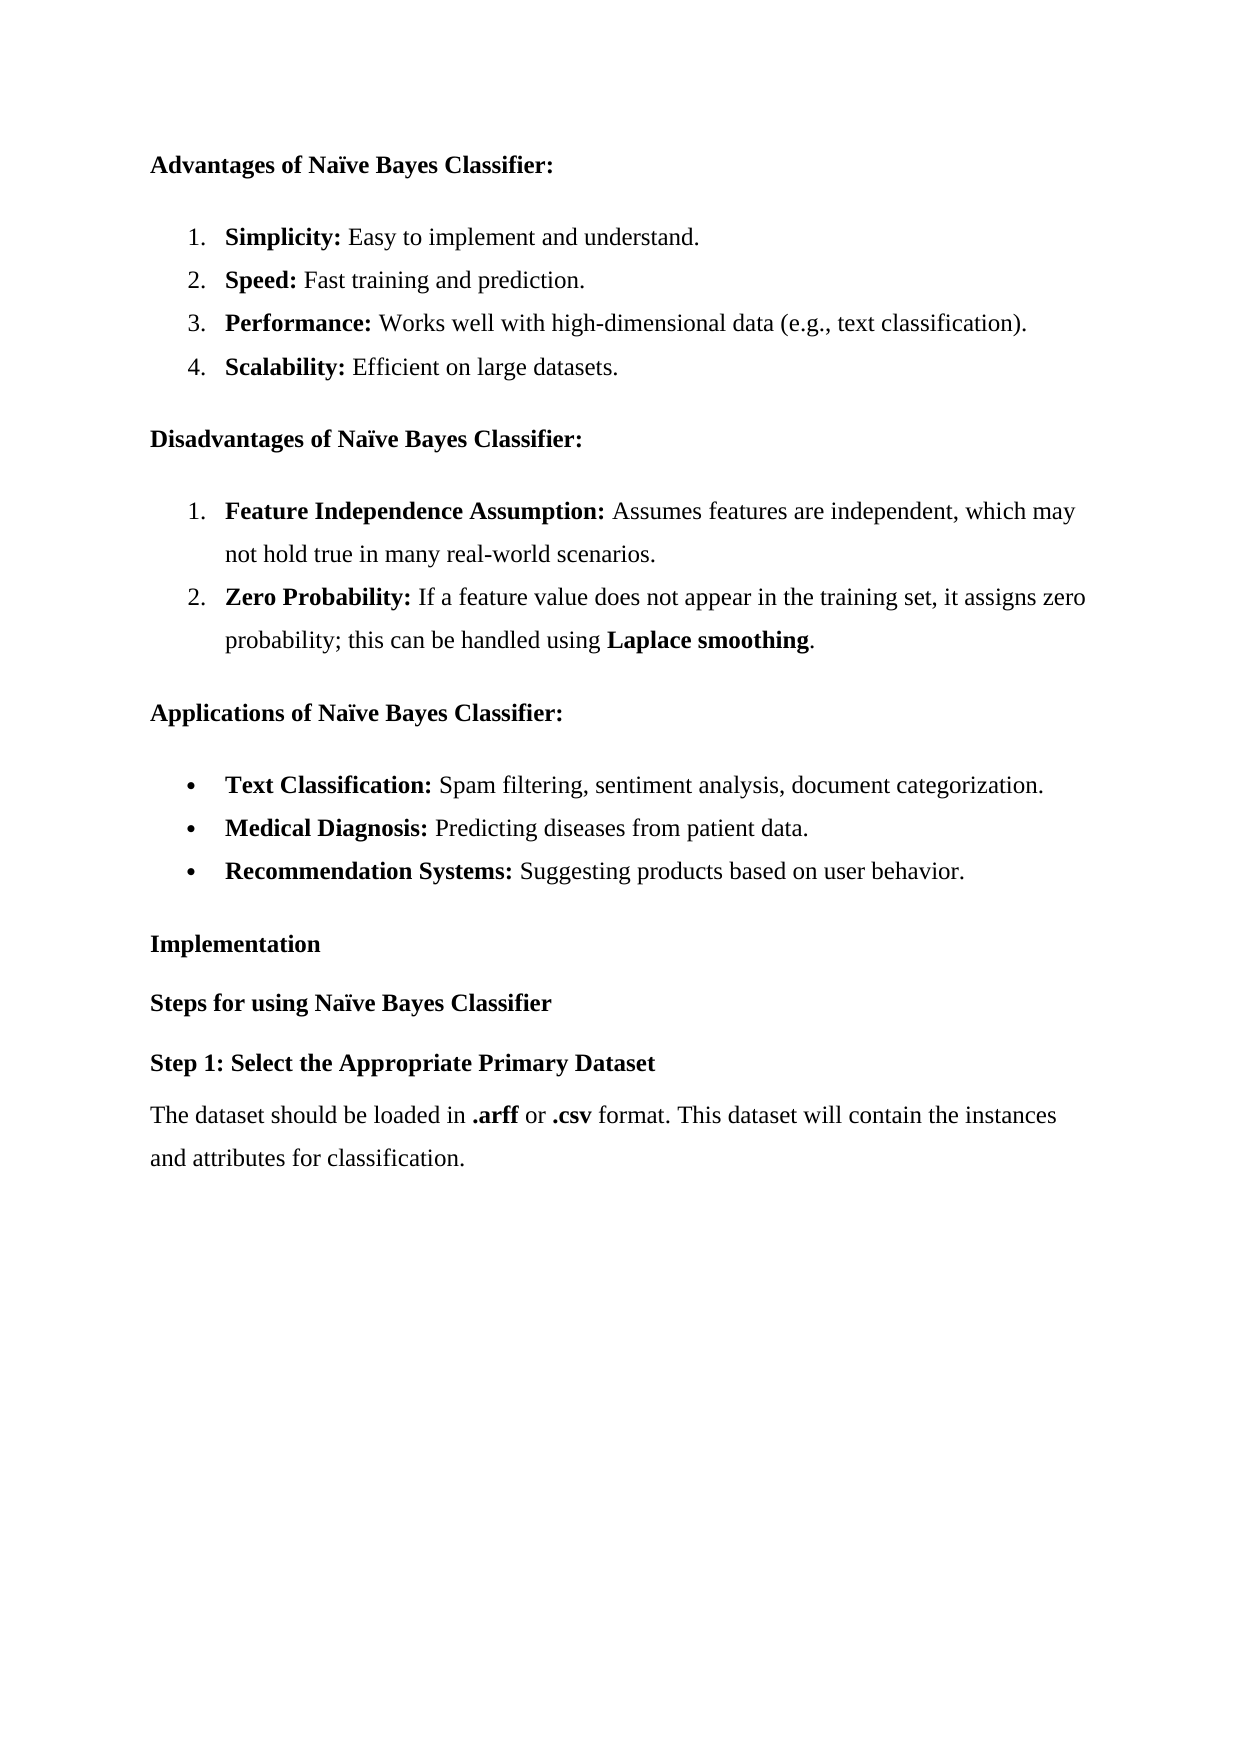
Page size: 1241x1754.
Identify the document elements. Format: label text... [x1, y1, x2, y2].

text Implementation [150, 929, 1090, 957]
subtitle Disadvantages of Naïve Bayes Classifier: [150, 424, 1090, 453]
subtitle Step 1: Select the Appropriate Primary Dataset [150, 1048, 1090, 1077]
list Zero Probability: If a feature value does not appear in the training set, it assigns zero probability; this can be handled using Laplace smoothing. [187, 582, 1090, 654]
subtitle Advantages of Naïve Bayes Classifier: [150, 150, 1090, 179]
list Medical Diagnosis: Predicting diseases from patient data. [187, 813, 1090, 842]
list Text Classification: Spam filtering, sentiment analysis, document categorization. [187, 770, 1090, 799]
text The dataset should be loaded in .arff or .csv format. This dataset will contain the instances and attributes for classification. [150, 1100, 1090, 1172]
list Recommendation Systems: Suggesting products based on user behavior. [187, 856, 1090, 885]
subtitle Applications of Naïve Bayes Classifier: [150, 698, 1090, 727]
list Simplicity: Easy to implement and understand. [187, 222, 1090, 251]
list Speed: Fast training and prediction. [187, 265, 1090, 294]
subtitle Steps for using Naïve Bayes Classifier [150, 988, 1090, 1017]
list Feature Independence Assumption: Assumes features are independent, which may not hold true in many real-world scenarios. [187, 496, 1090, 568]
list Performance: Works well with high-dimensional data (e.g., text classification). [187, 308, 1090, 337]
list Scalability: Efficient on large datasets. [187, 352, 1090, 380]
